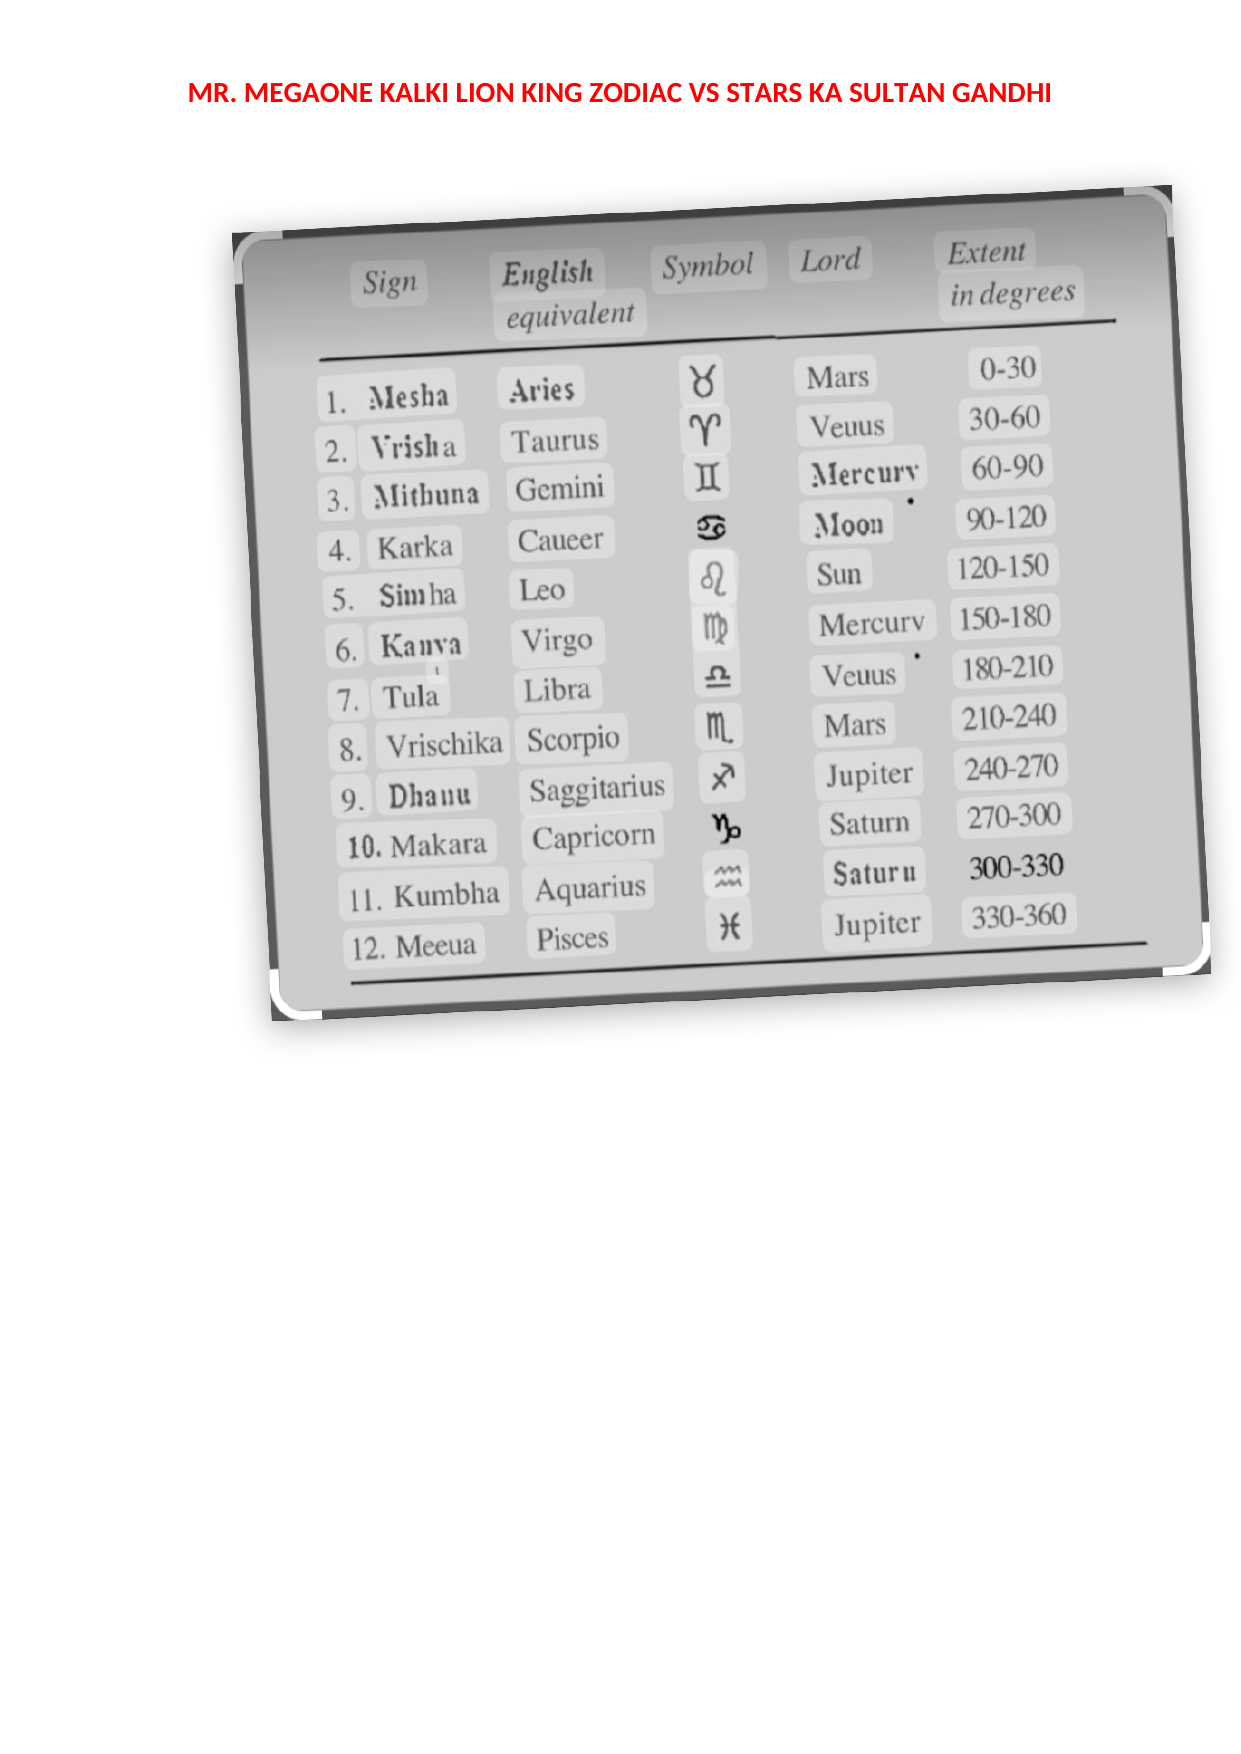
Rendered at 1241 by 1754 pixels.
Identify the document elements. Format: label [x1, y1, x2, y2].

picture [232, 185, 1211, 1021]
